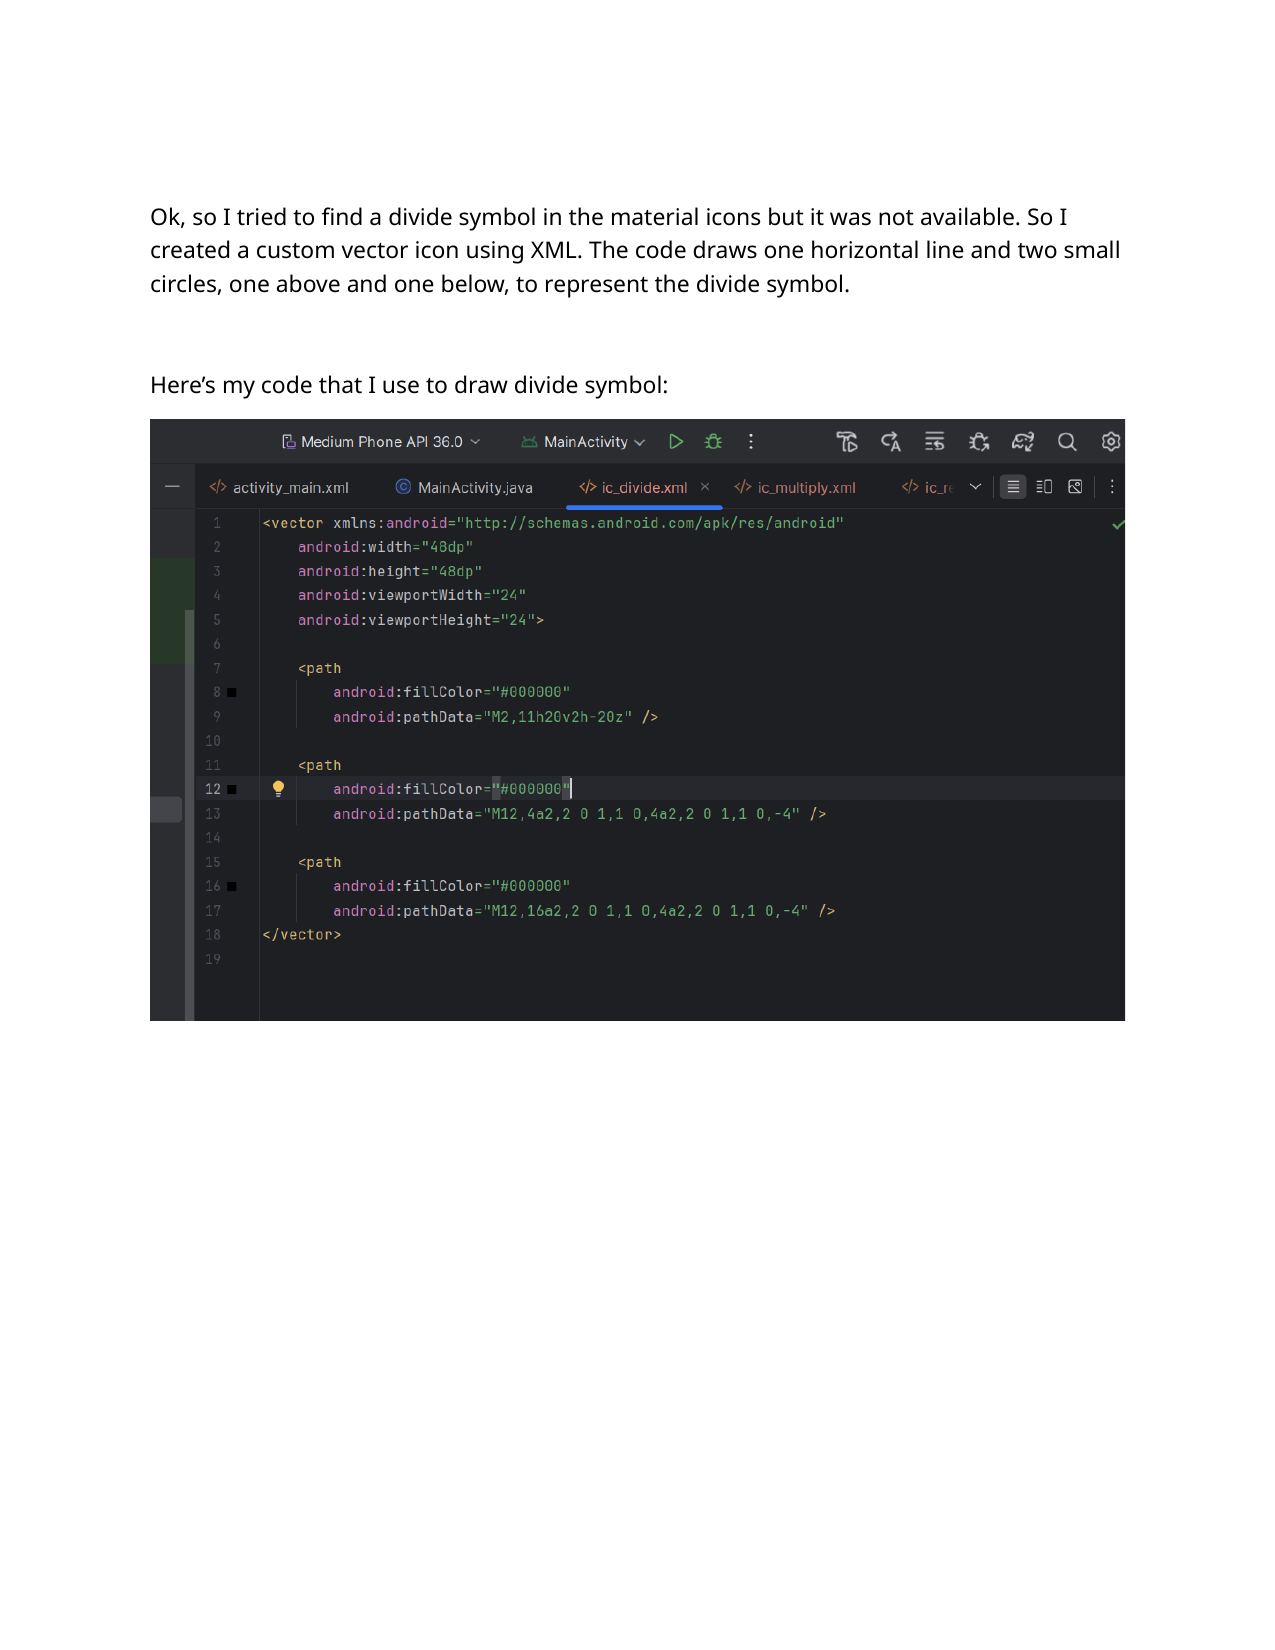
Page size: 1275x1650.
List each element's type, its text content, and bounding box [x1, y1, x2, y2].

picture [150, 419, 1125, 1021]
text Here’s my code that I use to draw divide symbol: [150, 369, 1125, 400]
text Ok, so I tried to find a divide symbol in the material icons but it was not available. So I created a custom vector icon using XML. The code draws one horizontal line and two small circles, one above and one below, to represent the divide symbol. [150, 200, 1125, 299]
